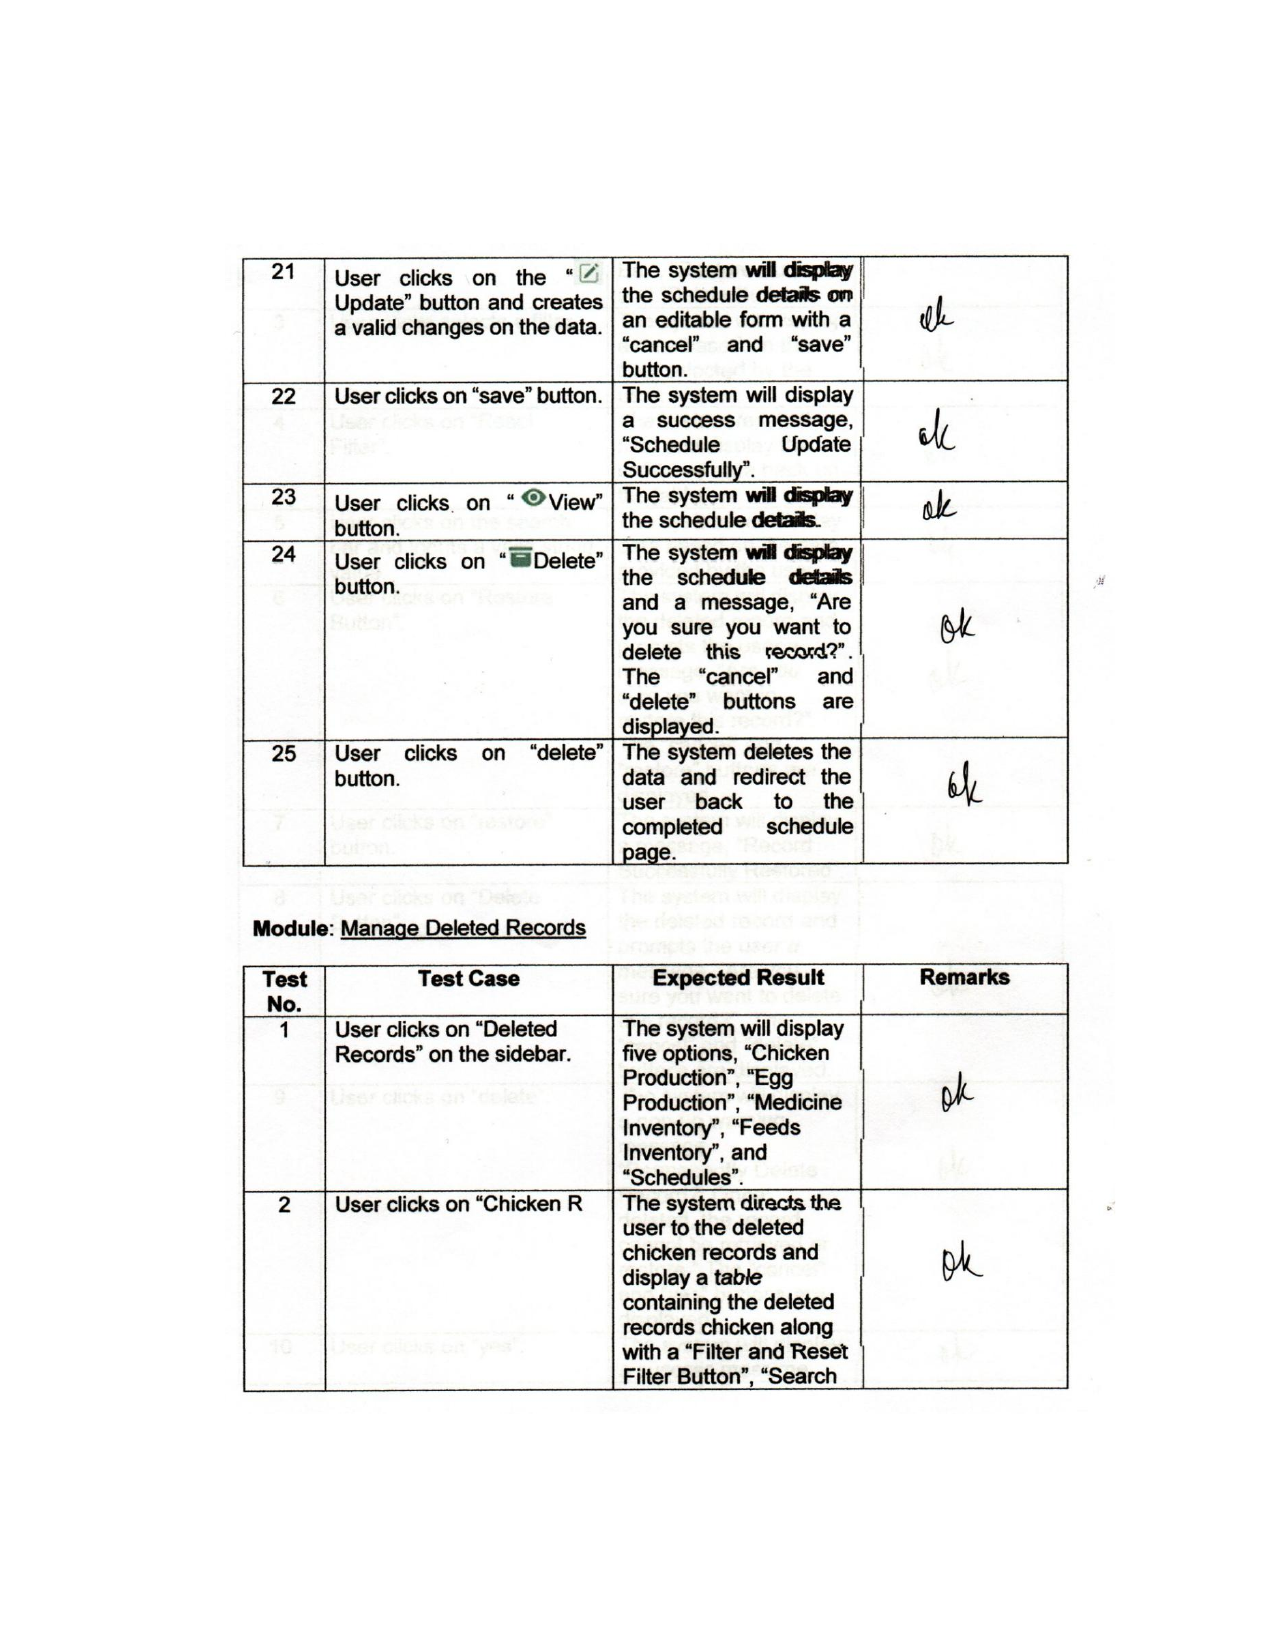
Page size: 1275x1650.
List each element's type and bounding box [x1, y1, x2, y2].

picture [225, 243, 1116, 1414]
